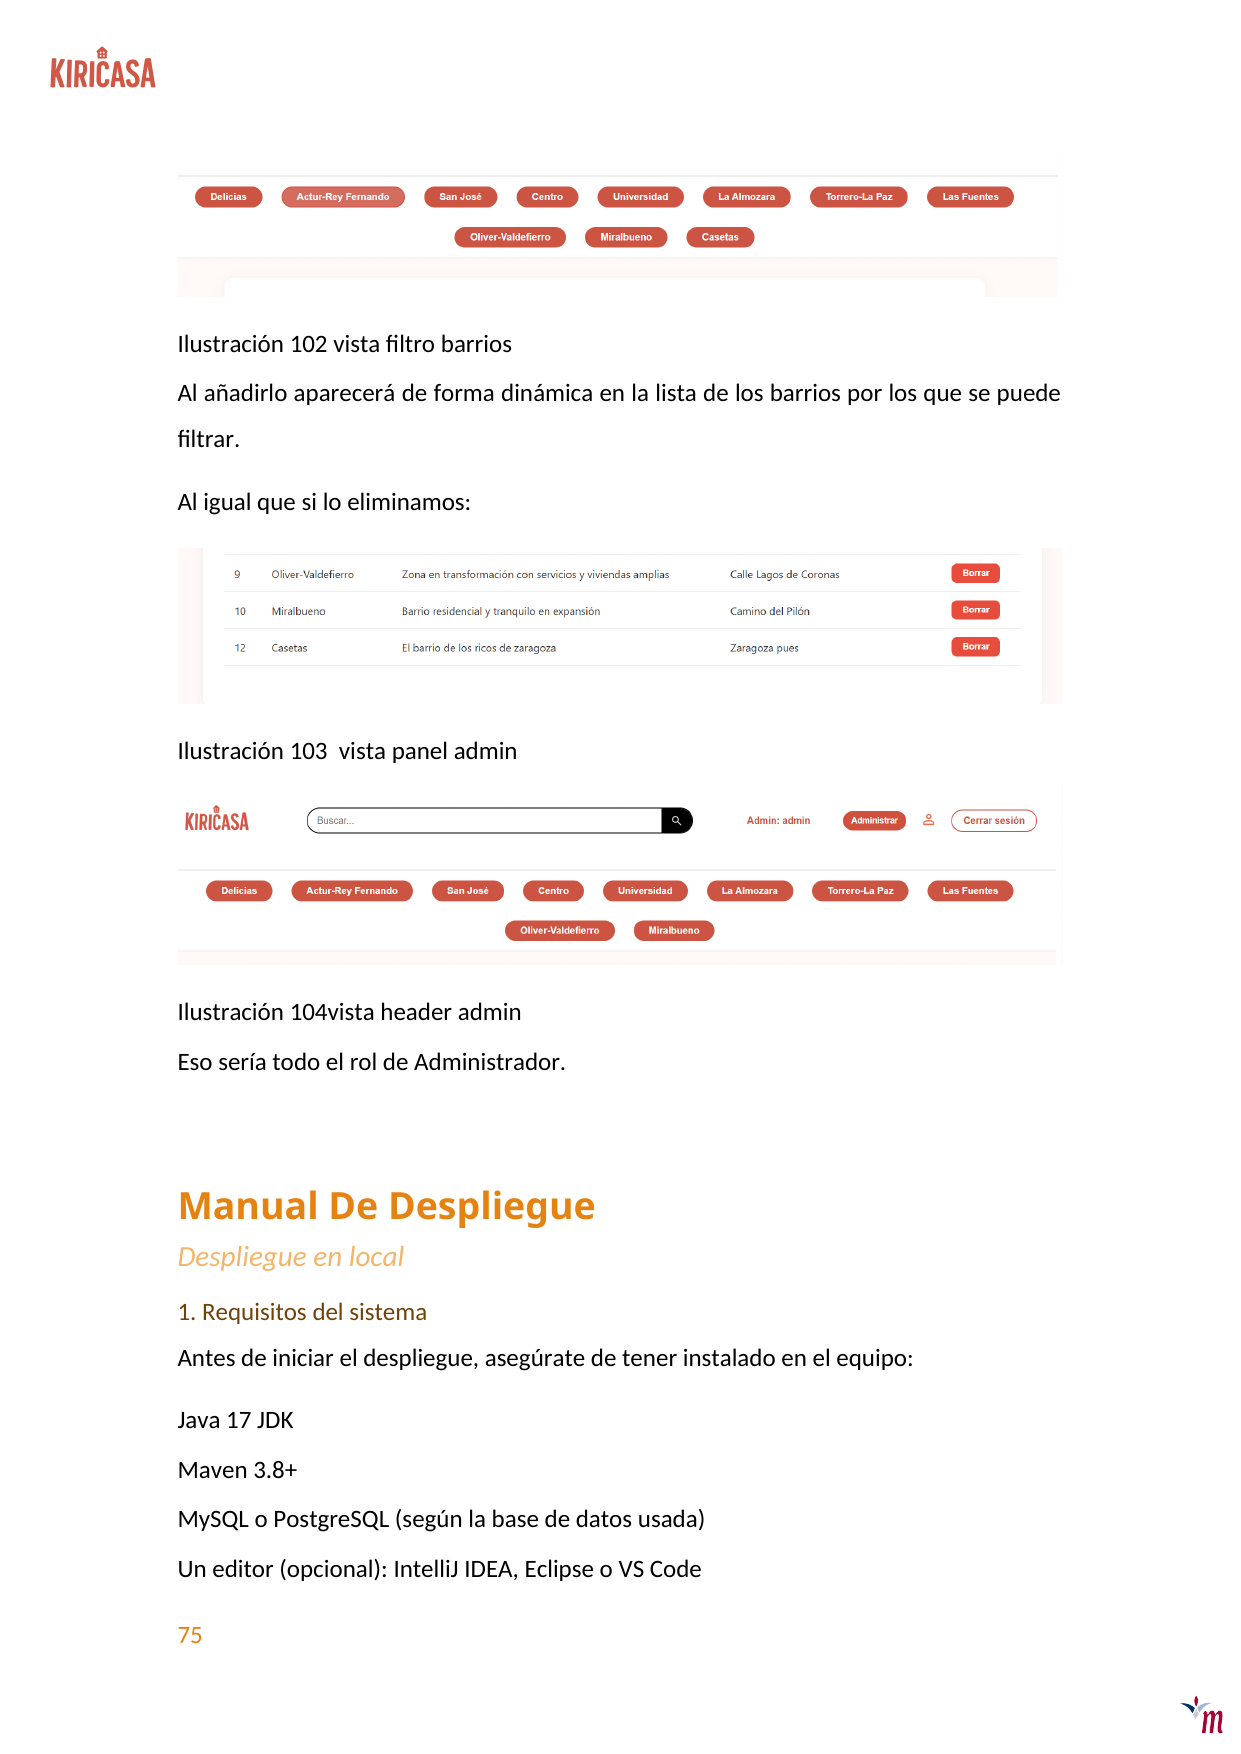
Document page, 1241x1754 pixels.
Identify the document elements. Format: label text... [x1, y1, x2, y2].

text Eso sería todo el rol de Administrador. [177, 1046, 1063, 1077]
text Al añadirlo aparecerá de forma dinámica en la lista de los barrios por los que se puede filtrar. [177, 378, 1063, 454]
text Al igual que si lo eliminamos: [177, 486, 1063, 516]
picture [177, 147, 1063, 297]
picture [46, 40, 156, 94]
picture [1168, 1684, 1241, 1751]
subtitle 1. Requisitos del sistema [177, 1296, 1063, 1327]
subtitle Manual De Despliegue [177, 1179, 1063, 1230]
picture [177, 548, 1063, 704]
text Antes de iniciar el despliegue, asegúrate de tener instalado en el equipo: [177, 1342, 1063, 1372]
subtitle Despliegue en local [177, 1238, 1063, 1274]
picture [177, 785, 1063, 965]
